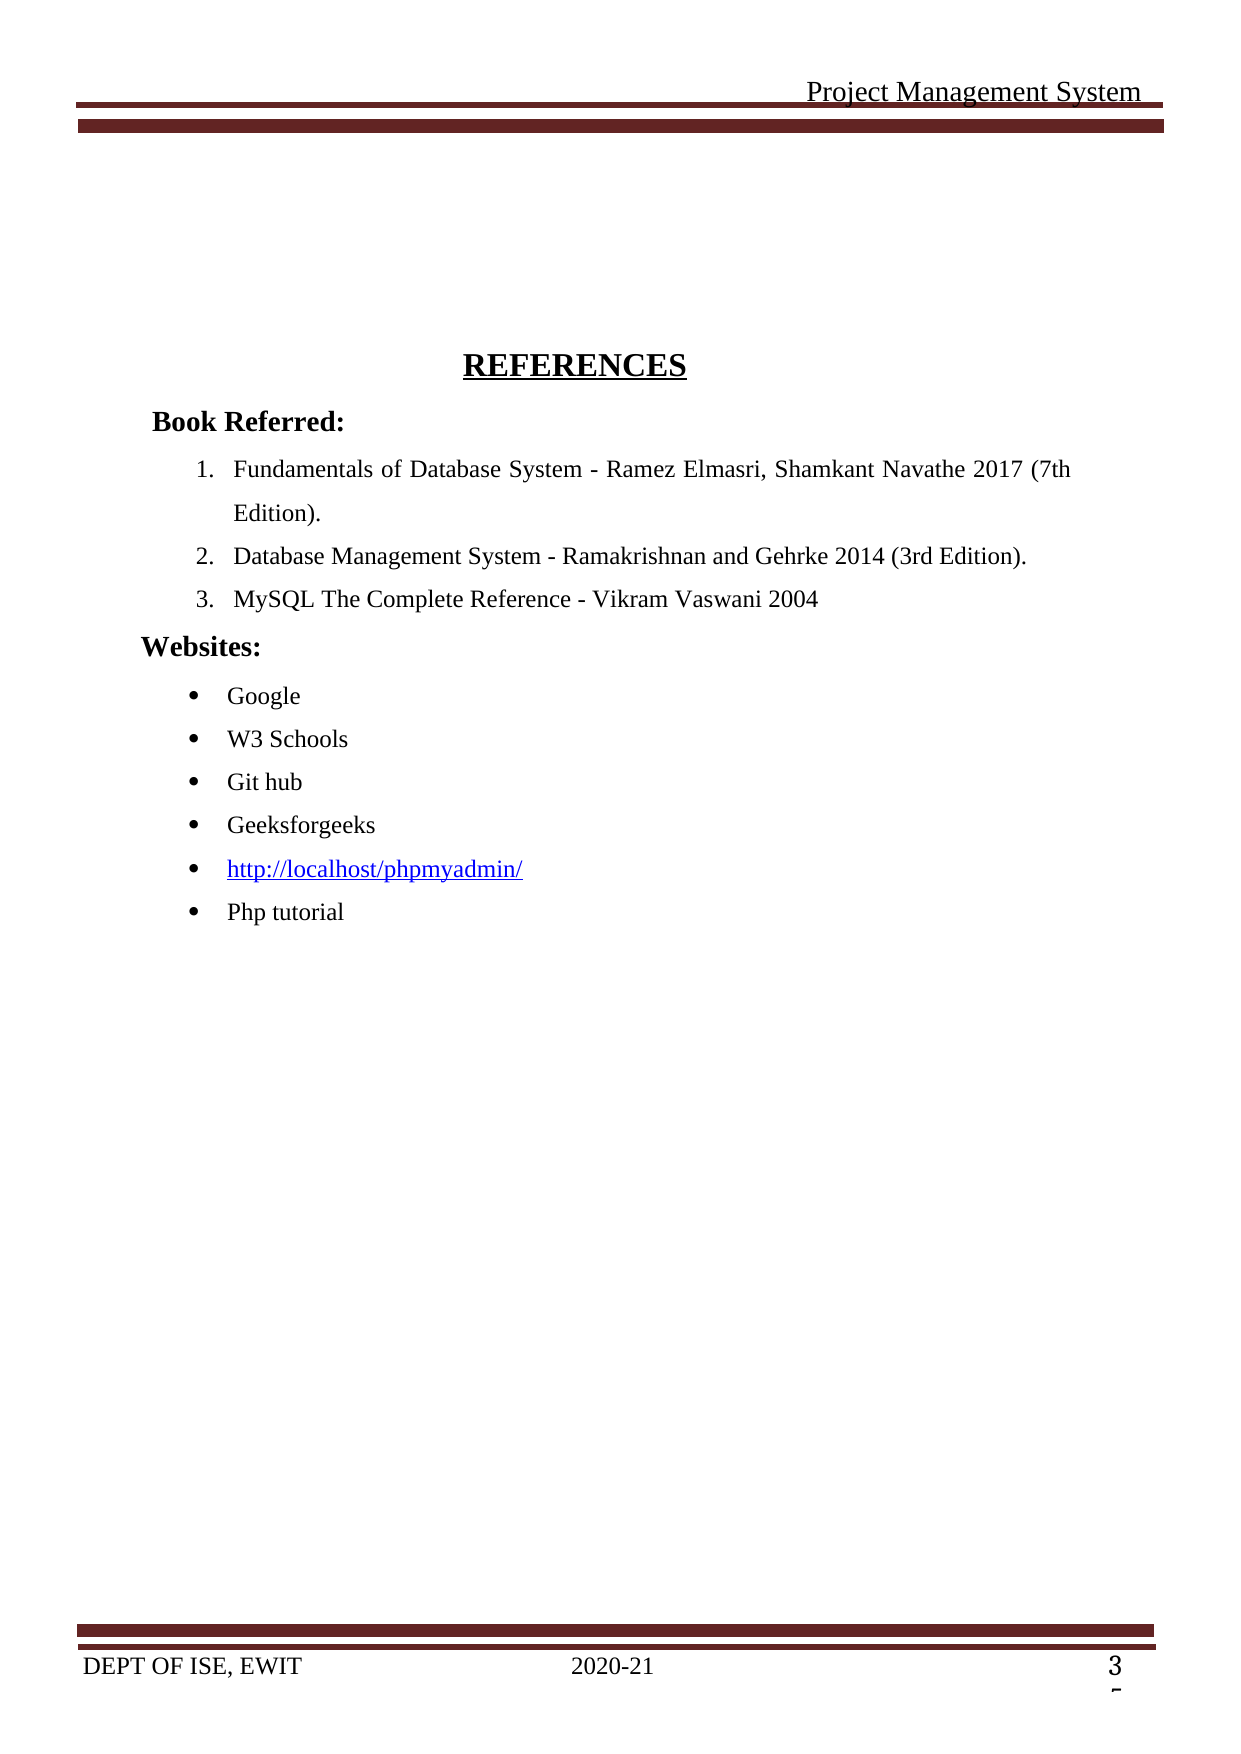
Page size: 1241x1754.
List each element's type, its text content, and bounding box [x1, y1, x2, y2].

list Git hub [189, 767, 1072, 796]
text Websites: [78, 629, 1072, 662]
list http://localhost/phpmyadmin/ [189, 854, 1072, 882]
list Database Management System - Ramakrishnan and Gehrke 2014 (3rd Edition). [196, 541, 1072, 569]
list Geeksforgeeks [189, 811, 1072, 839]
list W3 Schools [189, 724, 1072, 753]
text REFERENCES [77, 345, 1072, 383]
list Php tutorial [189, 897, 1072, 926]
list Fundamentals of Database System - Ramez Elmasri, Shamkant Navathe 2017 (7th Edition). [196, 454, 1072, 526]
list MySQL The Complete Reference - Vikram Vaswani 2004 [196, 584, 1072, 613]
list Book Referred: [152, 404, 1072, 438]
list Google [189, 681, 1072, 710]
